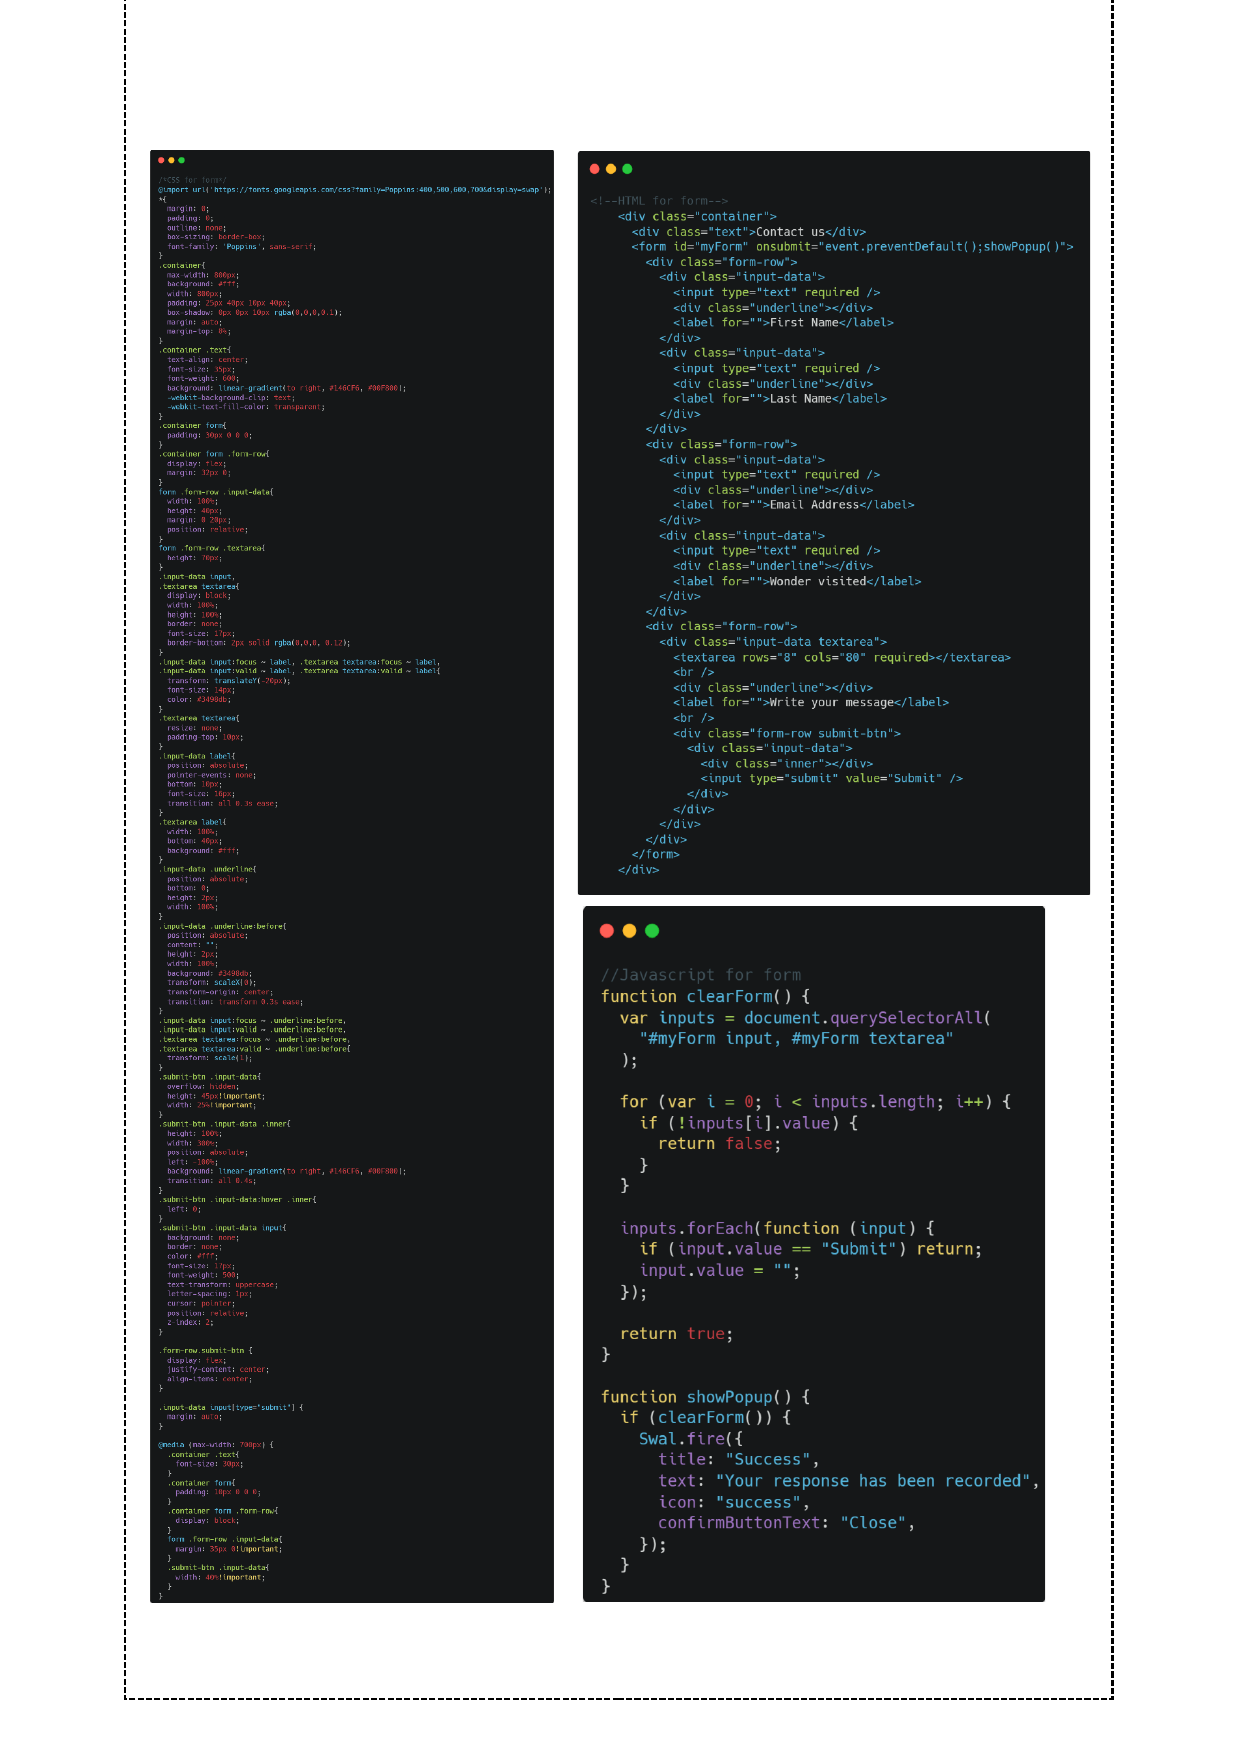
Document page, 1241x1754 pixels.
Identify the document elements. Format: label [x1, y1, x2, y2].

picture [582, 906, 1046, 1602]
picture [150, 150, 554, 1603]
picture [577, 151, 1091, 895]
